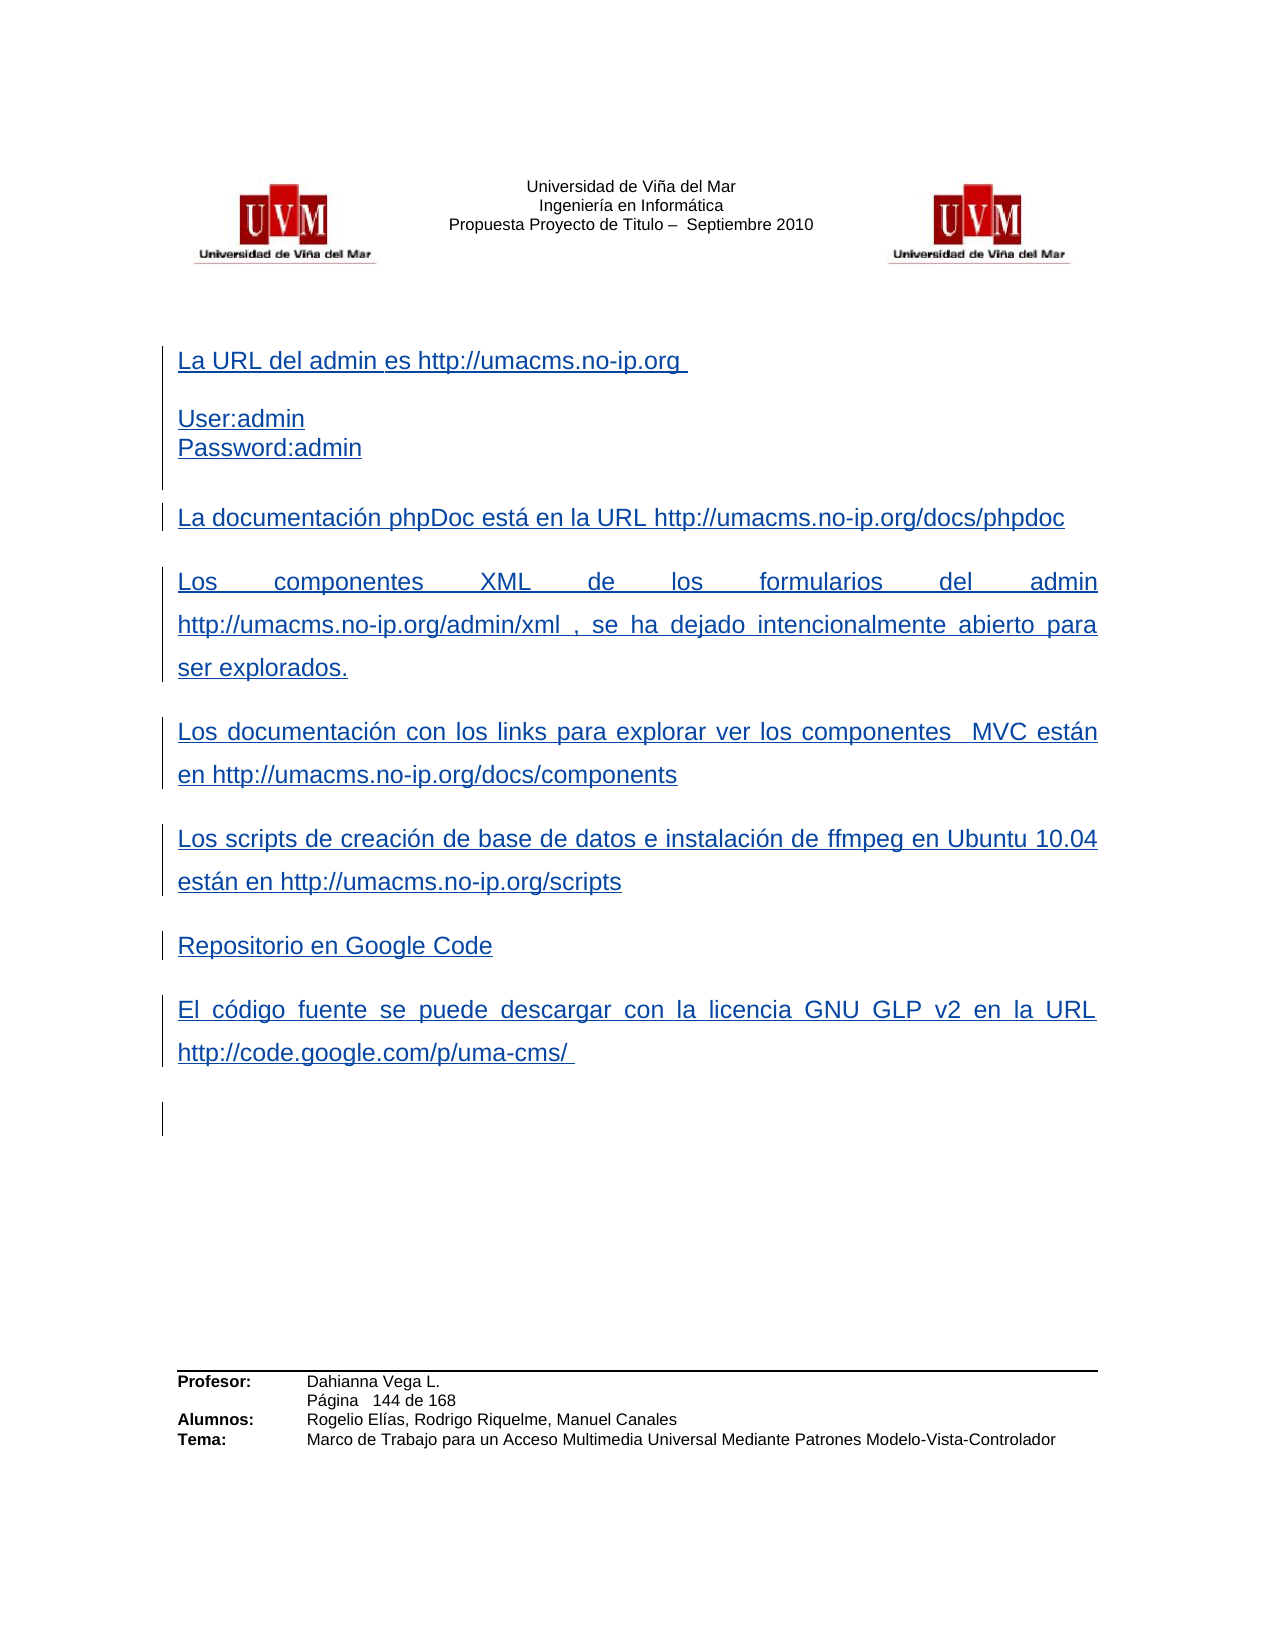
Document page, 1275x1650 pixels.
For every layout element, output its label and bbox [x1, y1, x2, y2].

picture [871, 176, 1084, 267]
picture [177, 176, 390, 267]
